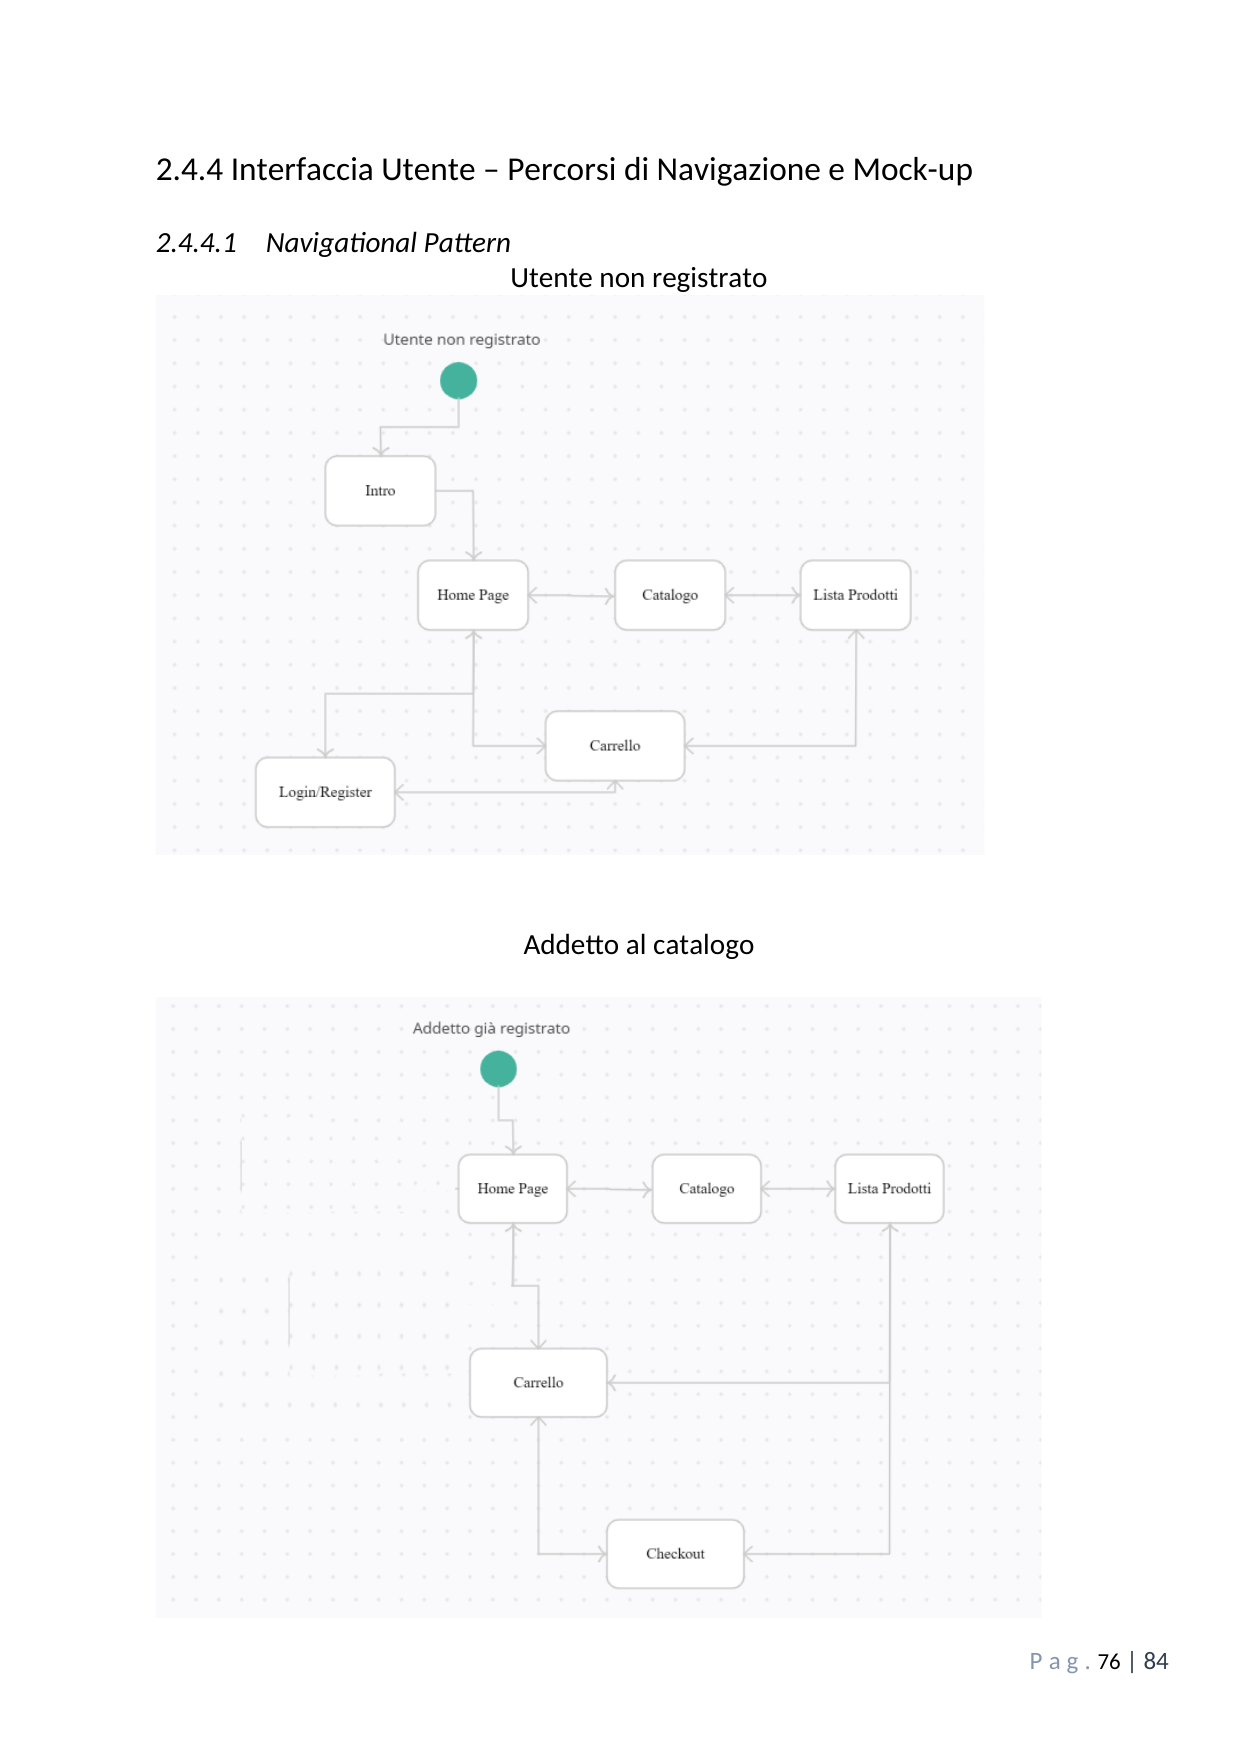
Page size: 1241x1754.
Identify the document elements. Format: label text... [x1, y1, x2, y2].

text Utente non registrato [156, 259, 1122, 295]
picture [155, 997, 1042, 1618]
text Addetto al catalogo [156, 926, 1122, 961]
picture [155, 295, 985, 855]
list Navigational Pattern [156, 224, 1122, 259]
subtitle Interfaccia Utente – Percorsi di Navigazione e Mock-up [156, 148, 1122, 188]
